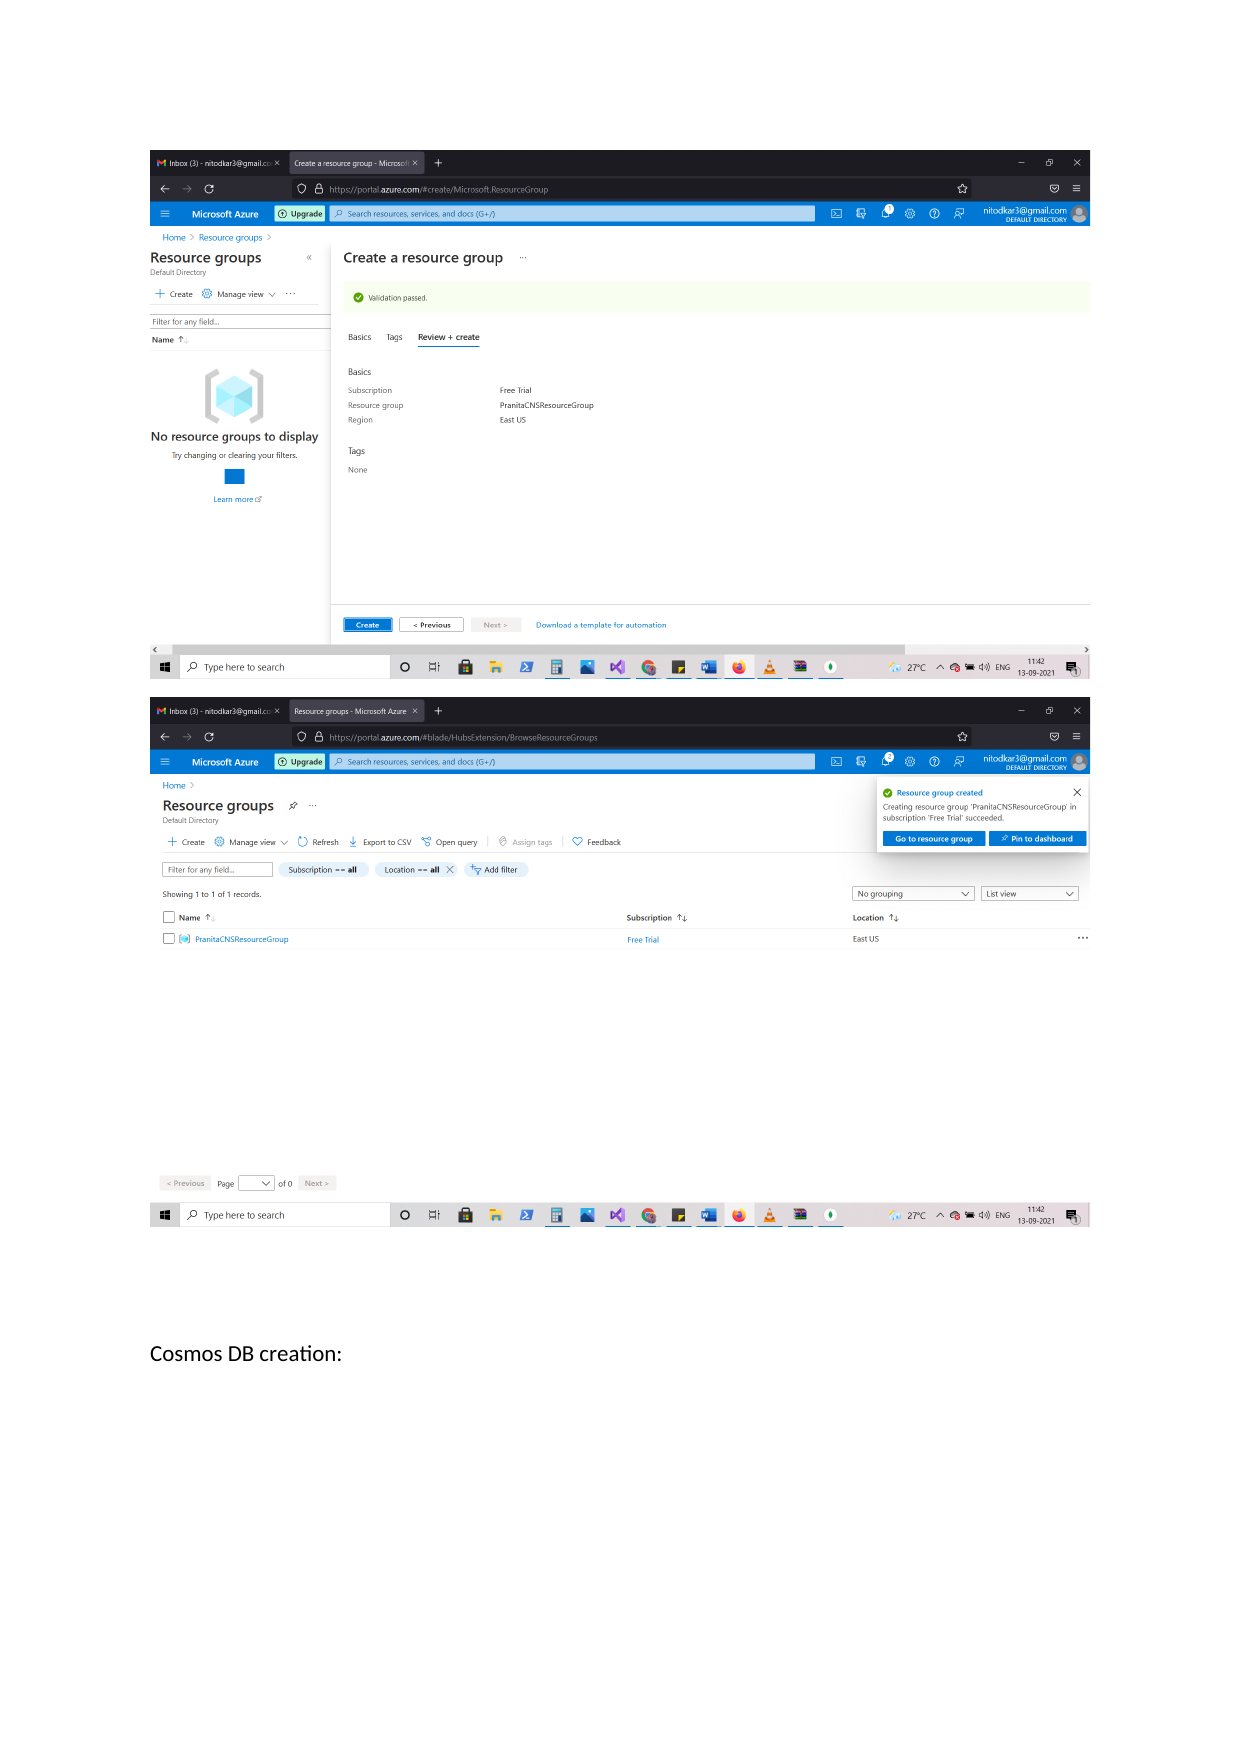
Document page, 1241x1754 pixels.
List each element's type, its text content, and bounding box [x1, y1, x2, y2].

picture [150, 697, 1091, 1227]
text Cosmos DB creation: [150, 1339, 1090, 1367]
picture [150, 150, 1091, 679]
